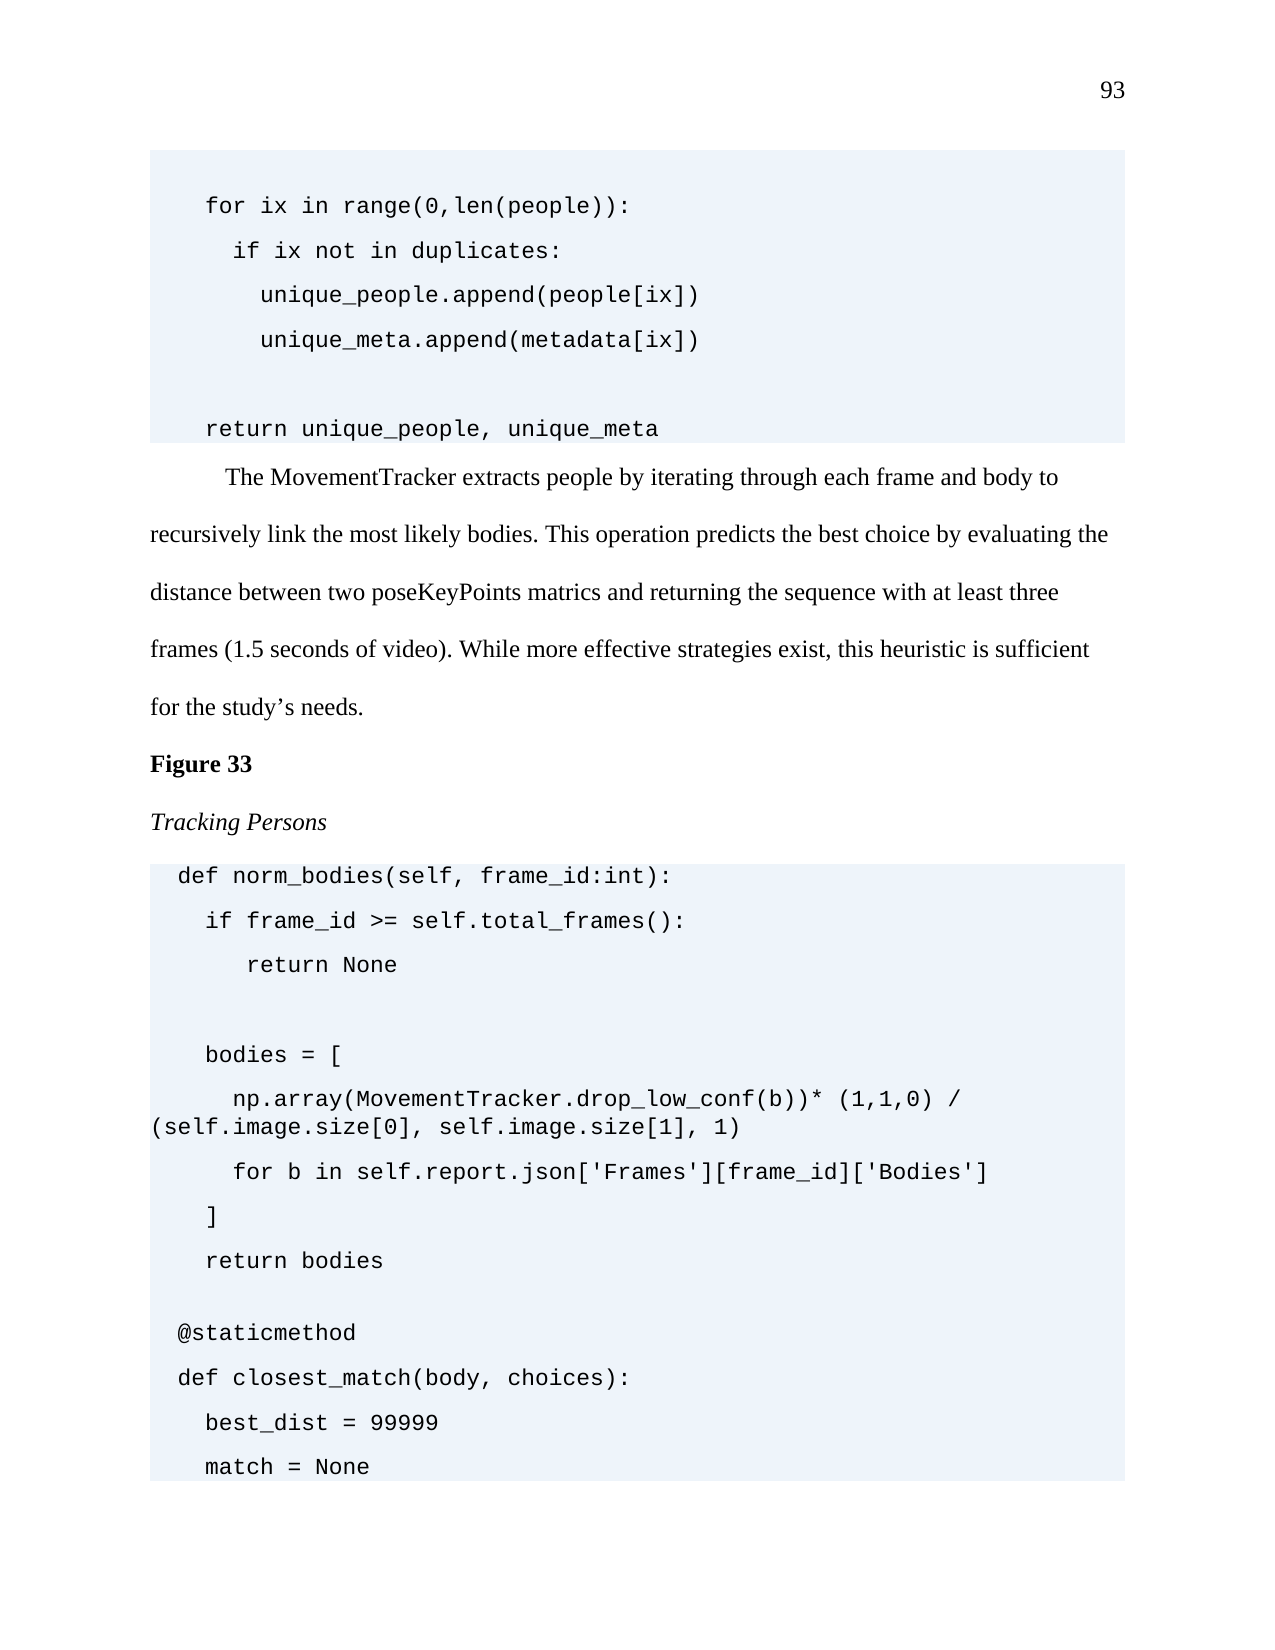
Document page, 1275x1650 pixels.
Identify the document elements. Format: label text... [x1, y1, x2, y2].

text bodies = [ [150, 1043, 1125, 1069]
text for b in self.report.json['Frames'][frame_id]['Bodies'] [150, 1160, 1125, 1186]
text The MovementTracker extracts people by iterating through each frame and body to recursively link the most likely bodies. This operation predicts the best choice by evaluating the distance between two poseKeyPoints matrics and returning the sequence with at least three frames (1.5 seconds of video). While more effective strategies exist, this heuristic is sufficient for the study’s needs. [150, 462, 1125, 721]
text if frame_id >= self.total_frames(): [150, 909, 1125, 935]
text unique_people.append(people[ix]) [150, 284, 1125, 310]
text def norm_bodies(self, frame_id:int): [150, 864, 1125, 891]
text return bodies [150, 1249, 1125, 1303]
text @staticmethod [150, 1322, 1125, 1348]
text return unique_people, unique_meta [150, 417, 1125, 443]
text unique_meta.append(metadata[ix]) [150, 328, 1125, 354]
text ] [150, 1204, 1125, 1231]
text if ix not in duplicates: [150, 239, 1125, 265]
text np.array(MovementTracker.drop_low_conf(b))* (1,1,0) / (self.image.size[0], self.image.size[1], 1) [150, 1087, 1125, 1141]
text match = None [150, 1455, 1125, 1481]
text return None [150, 954, 1125, 980]
text for ix in range(0,len(people)): [150, 194, 1125, 221]
text best_dist = 99999 [150, 1411, 1125, 1437]
text def closest_match(body, choices): [150, 1366, 1125, 1392]
